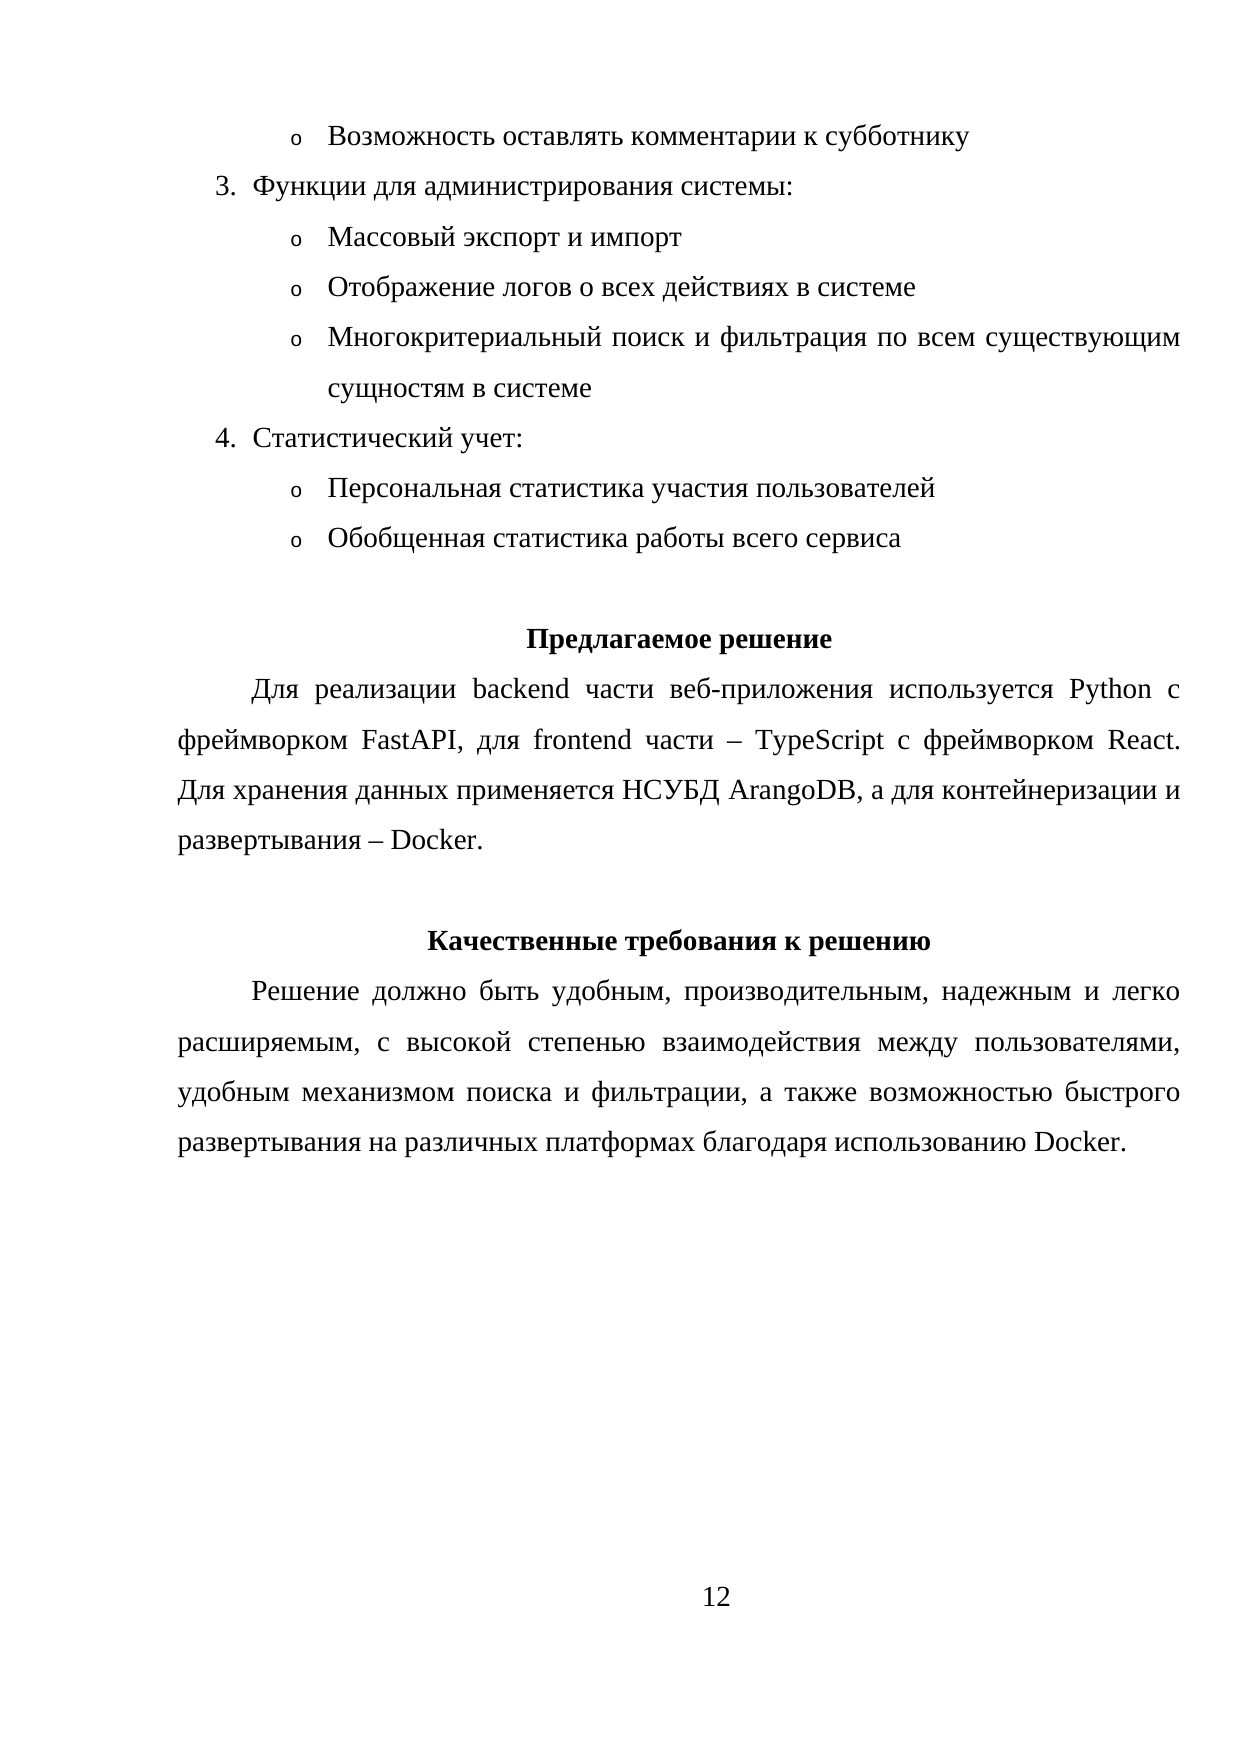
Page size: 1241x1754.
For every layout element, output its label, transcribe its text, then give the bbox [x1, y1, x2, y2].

list Отображение логов о всех действиях в системе [290, 269, 1181, 303]
list Персональная статистика участия пользователей [290, 470, 1181, 504]
list Многокритериальный поиск и фильтрация по всем существующим сущностям в системе [290, 319, 1181, 403]
list Статистический учет: [215, 420, 1181, 453]
subtitle Качественные требования к решению [177, 923, 1181, 957]
list Обобщенная статистика работы всего сервиса [290, 521, 1181, 554]
list Функции для администрирования системы: [215, 168, 1181, 202]
text Для реализации backend части веб-приложения используется Python с фреймворком FastAPI, для frontend части – TypeScript с фреймворком React. Для хранения данных применяется НСУБД ArangoDB, а для контейнеризации и развертывания – Docker. [177, 672, 1181, 856]
list Возможность оставлять комментарии к субботнику [290, 118, 1181, 152]
subtitle Предлагаемое решение [177, 621, 1181, 655]
list Массовый экспорт и импорт [290, 219, 1181, 252]
text Решение должно быть удобным, производительным, надежным и легко расширяемым, с высокой степенью взаимодействия между пользователями, удобным механизмом поиска и фильтрации, а также возможностью быстрого развертывания на различных платформах благодаря использованию Docker. [177, 973, 1181, 1158]
